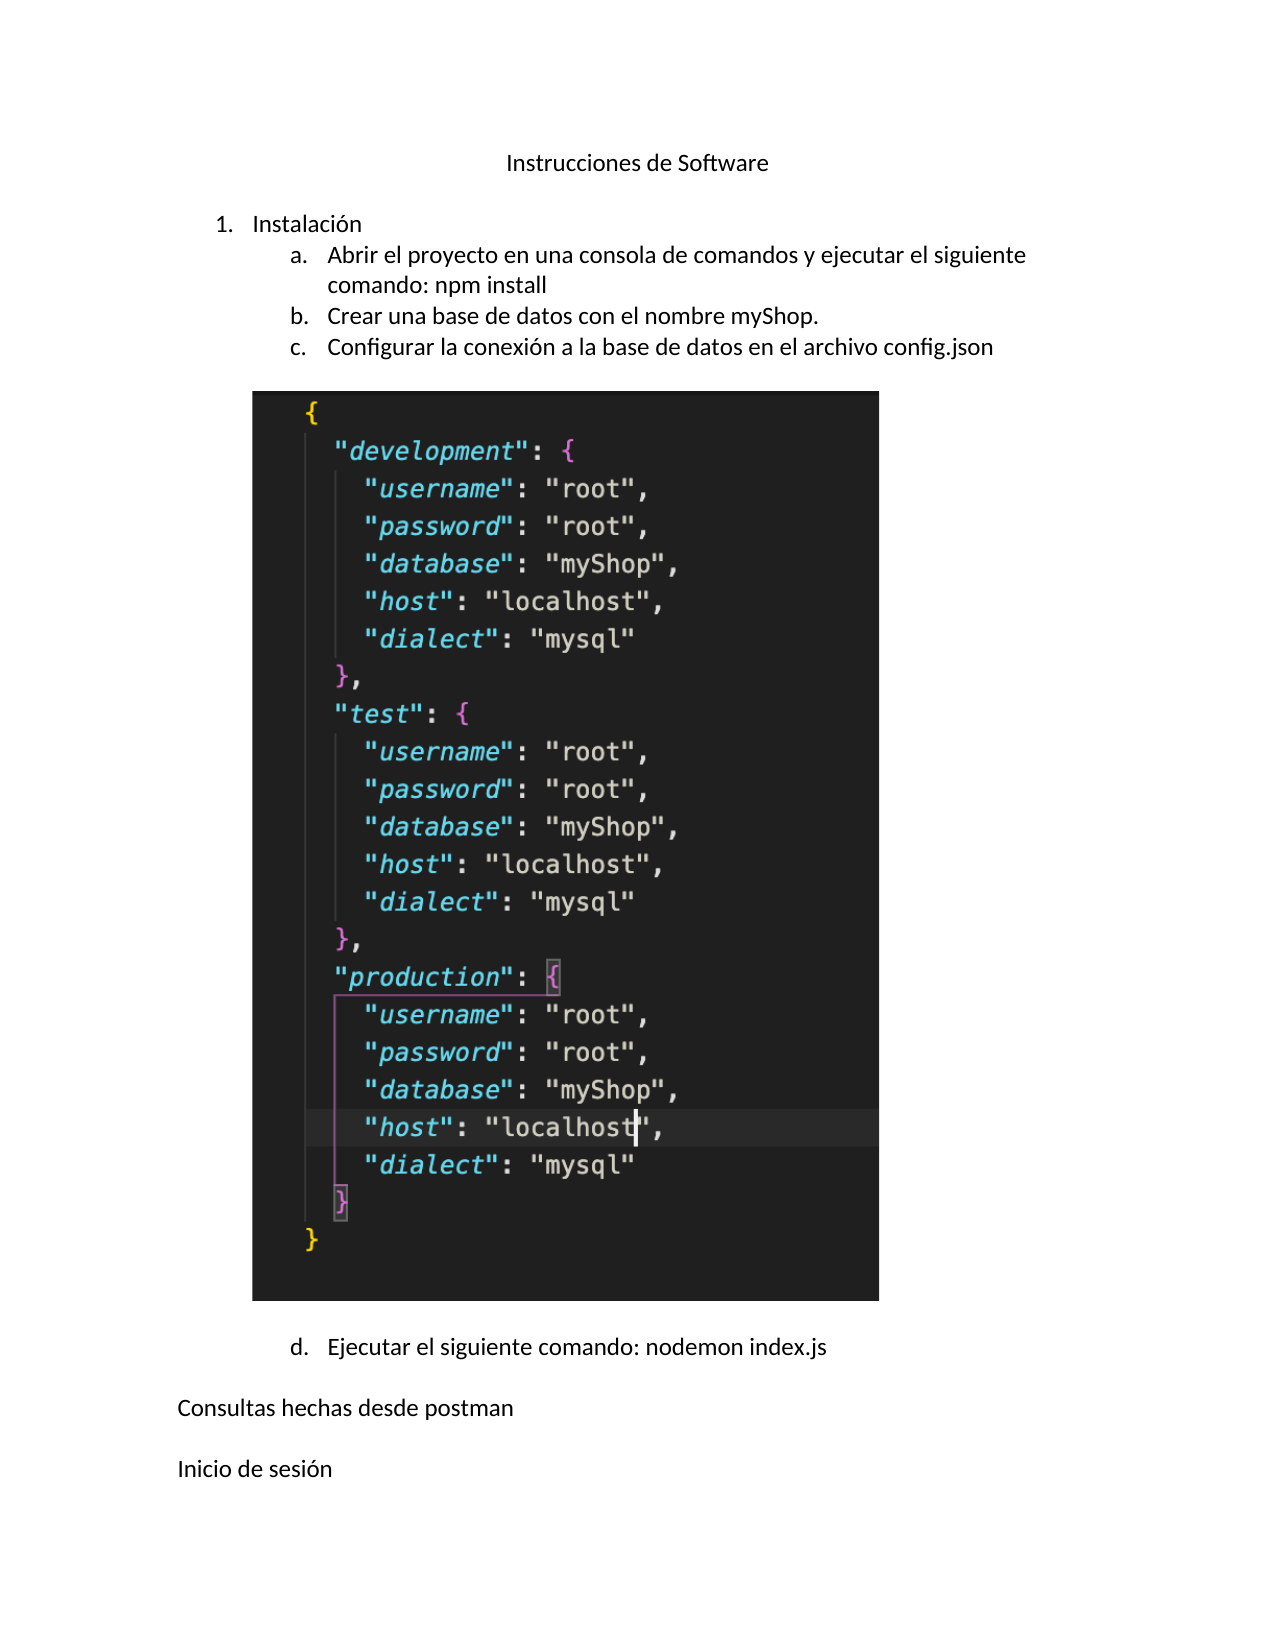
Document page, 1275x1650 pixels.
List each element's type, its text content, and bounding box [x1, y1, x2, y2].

text Instrucciones de Software [177, 148, 1098, 178]
list Crear una base de datos con el nombre myShop. [290, 300, 1098, 331]
picture [252, 391, 880, 1301]
text Consultas hechas desde postman [177, 1392, 1098, 1422]
list Instalación [215, 209, 1098, 239]
list Configurar la conexión a la base de datos en el archivo config.json [290, 331, 1098, 361]
list Ejecutar el siguiente comando: nodemon index.js [290, 1331, 1098, 1361]
text Inicio de sesión [177, 1453, 1098, 1483]
list Abrir el proyecto en una consola de comandos y ejecutar el siguiente comando: npm install [290, 239, 1098, 300]
